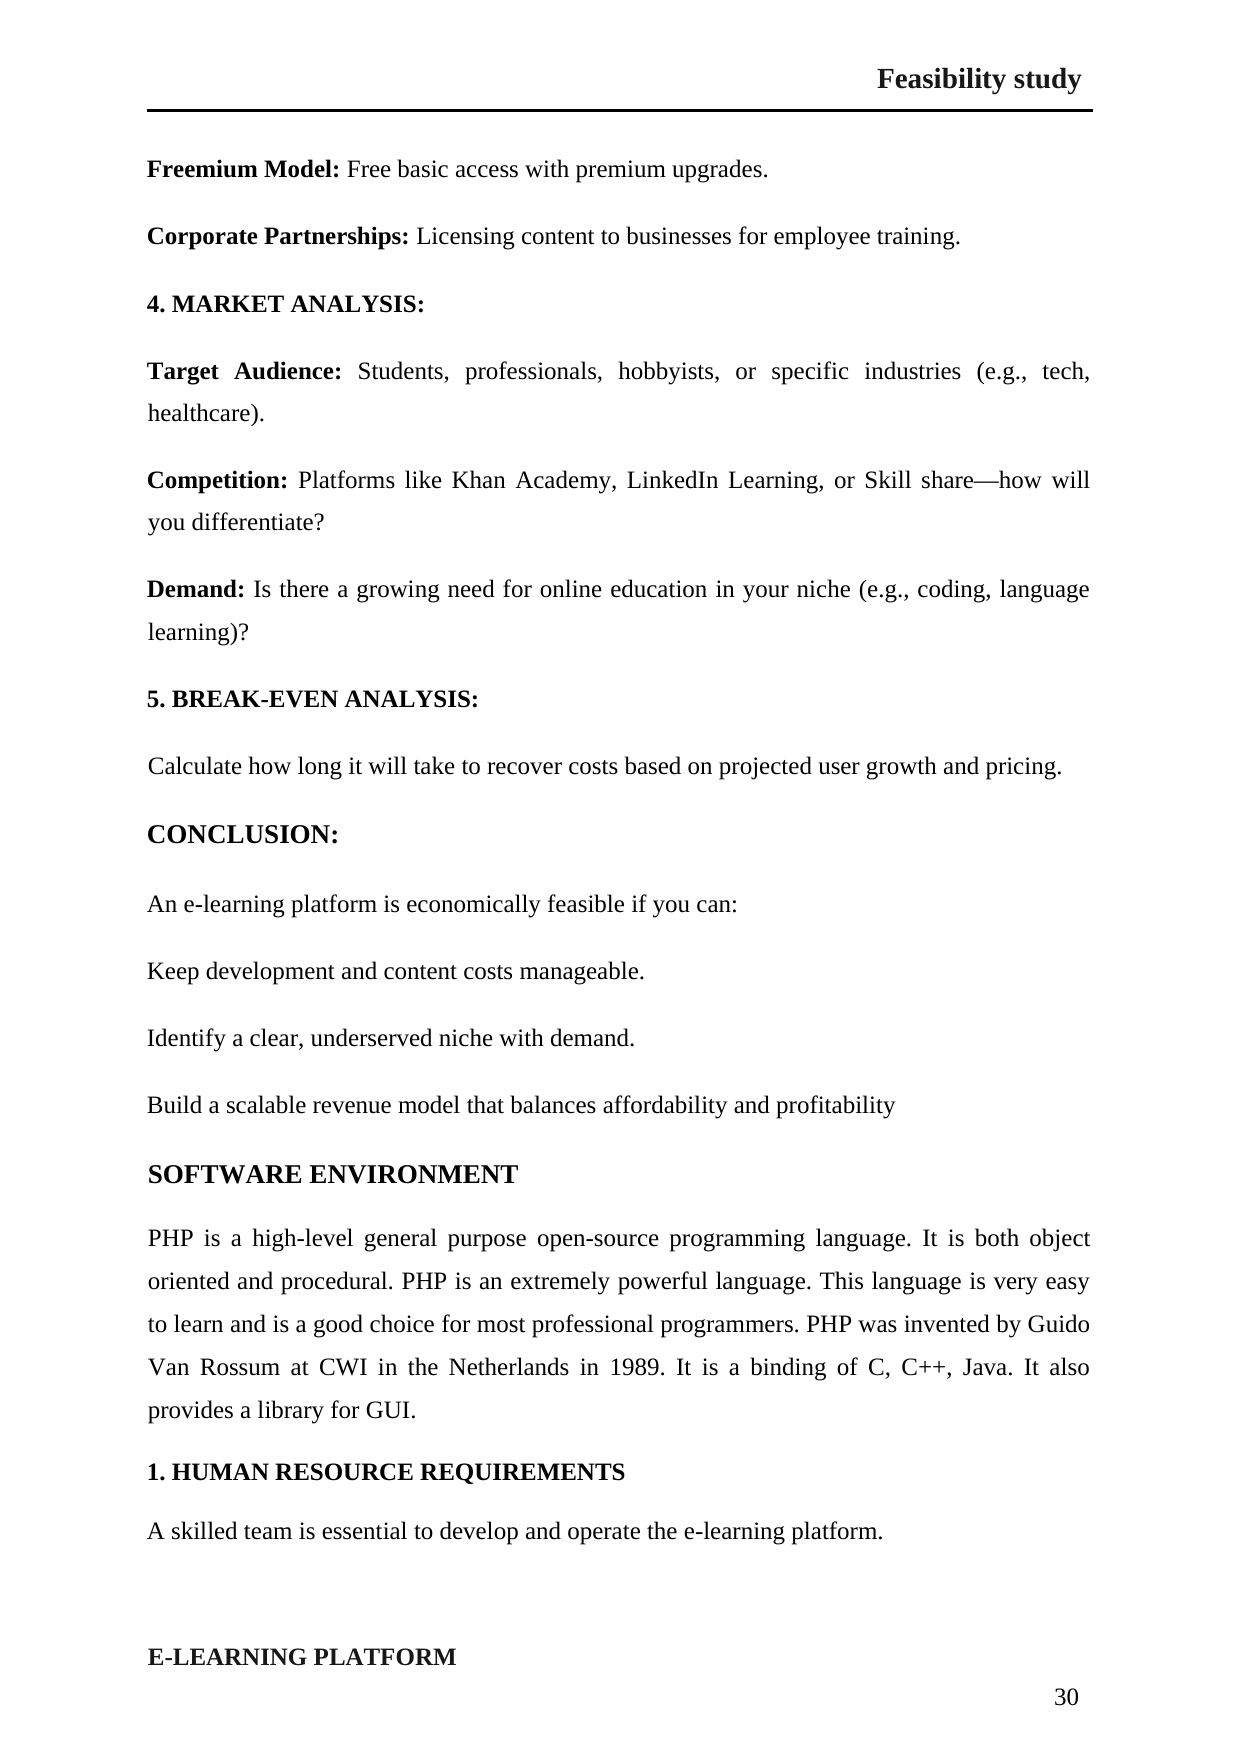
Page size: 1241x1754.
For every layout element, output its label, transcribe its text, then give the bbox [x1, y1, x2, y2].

text SOFTWARE ENVIRONMENT [148, 1158, 1091, 1189]
text Keep development and content costs manageable. [147, 956, 1091, 985]
text Identify a clear, underserved niche with demand. [147, 1023, 1091, 1052]
text PHP is a high-level general purpose open-source programming language. It is both object oriented and procedural. PHP is an extremely powerful language. This language is very easy to learn and is a good choice for most professional programmers. PHP was invented by Guido Van Rossum at CWI in the Netherlands in 1989. It is a binding of C, C++, Java. It also provides a library for GUI. [148, 1223, 1091, 1424]
text An e-learning platform is economically feasible if you can: [147, 889, 1091, 918]
text Competition: Platforms like Khan Academy, LinkedIn Learning, or Skill share—how will you differentiate? [147, 465, 1091, 536]
text Build a scalable revenue model that balances affordability and profitability [147, 1091, 1091, 1119]
text CONCLUSION: [147, 818, 1091, 849]
text Corporate Partnerships: Licensing content to businesses for employee training. [147, 221, 1091, 250]
text Freemium Model: Free basic access with premium upgrades. [147, 154, 1091, 183]
text 5. BREAK-EVEN ANALYSIS: [147, 684, 1091, 713]
text Demand: Is there a growing need for online education in your niche (e.g., coding, language learning)? [147, 574, 1091, 646]
text 1. HUMAN RESOURCE REQUIREMENTS [147, 1457, 1091, 1486]
text Calculate how long it will take to recover costs based on projected user growth and pricing. [148, 751, 1091, 780]
text Target Audience: Students, professionals, hobbyists, or specific industries (e.g., tech, healthcare). [147, 356, 1091, 427]
text 4. MARKET ANALYSIS: [147, 289, 1091, 317]
text A skilled team is essential to develop and operate the e-learning platform. [147, 1516, 1091, 1545]
